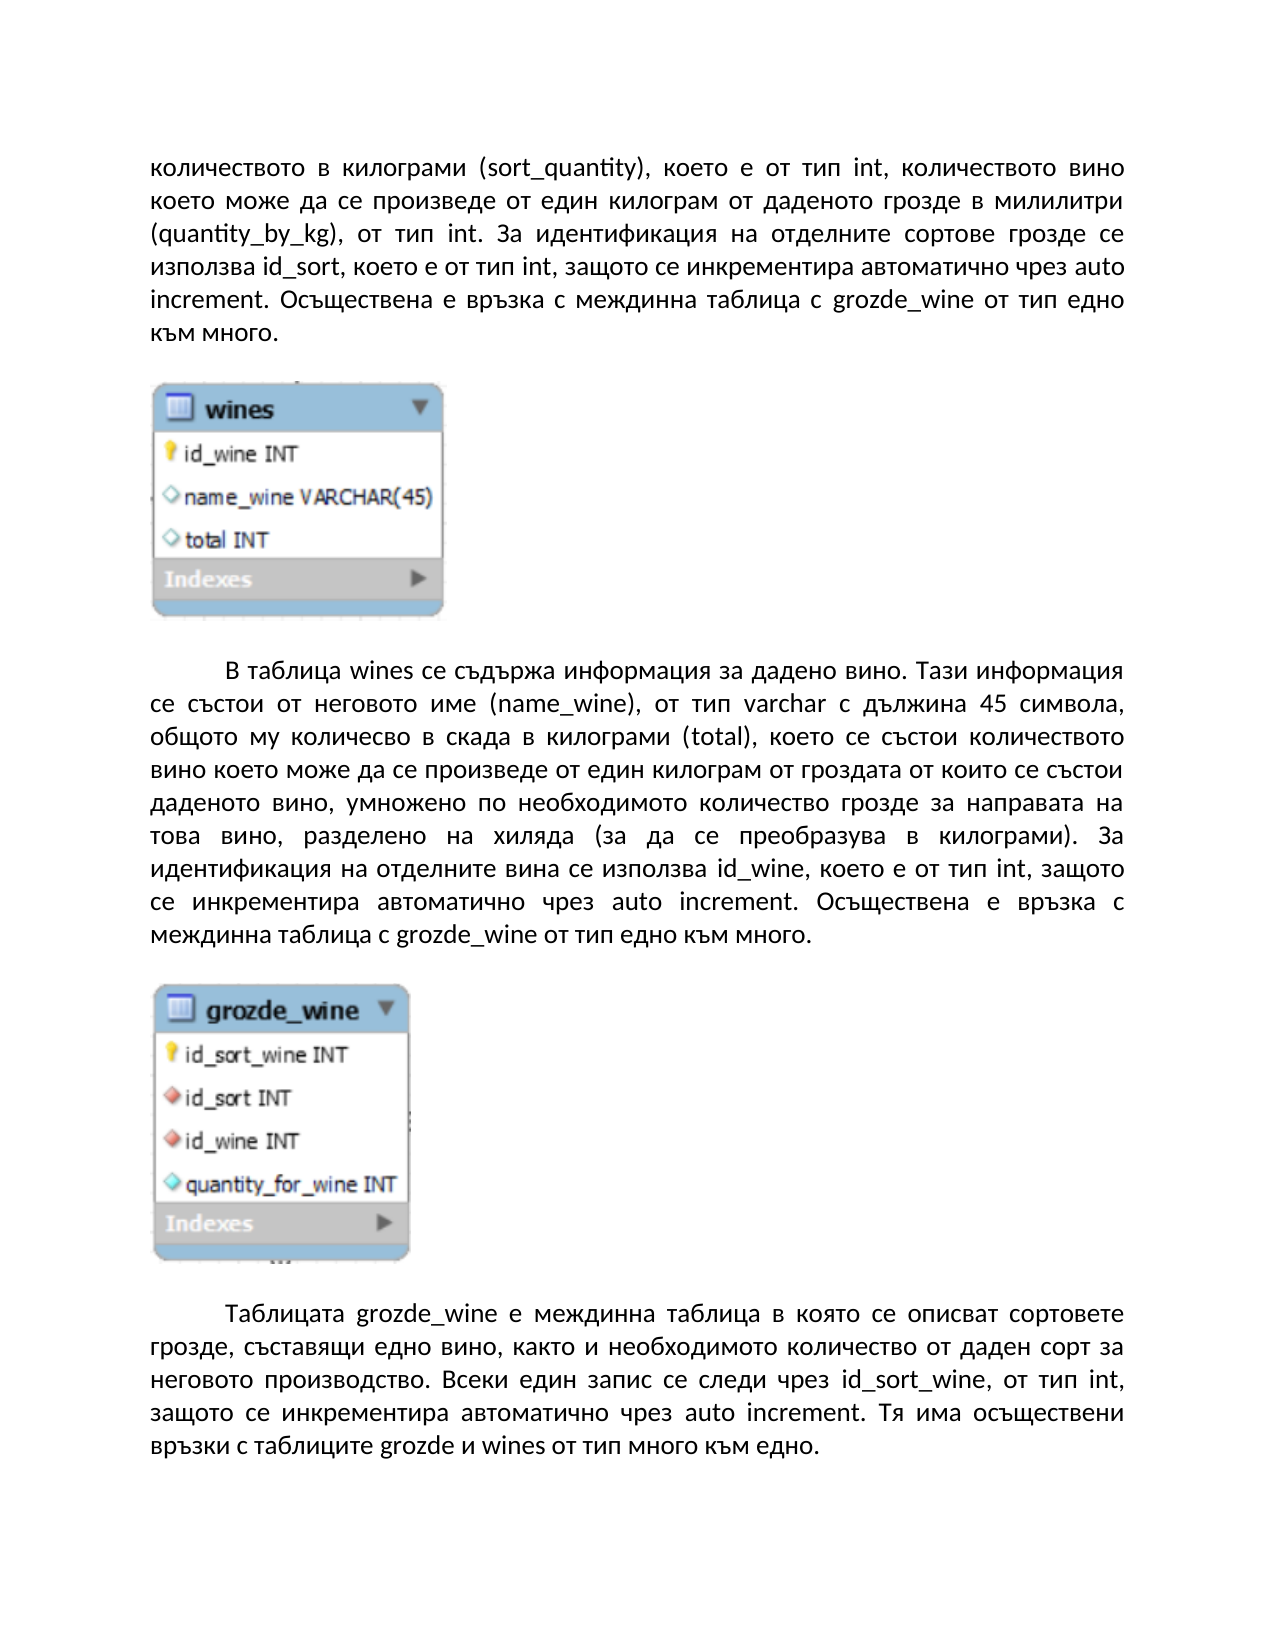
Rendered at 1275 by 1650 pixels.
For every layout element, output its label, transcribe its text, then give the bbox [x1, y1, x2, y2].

text В таблица wines се съдържа информация за дадено вино. Тази информация се състои от неговото име (name_wine), от тип varchar с дължина 45 символа, общото му количесво в скада в килограми (total), което се състои количеството вино което може да се произведе от един килограм от гроздата от които се състои даденото вино, умножено по необходимото количество грозде за направата на това вино, разделено на хиляда (за да се преобразува в килограми). За идентификация на отделните вина се използва id_wine, което е от тип int, защото се инкрементира автоматично чрез auto increment. Осъществена е връзка с междинна таблица с grozde_wine от тип едно към много. [150, 653, 1125, 950]
text Таблицата grozde_wine е междинна таблица в която се описват сортовете грозде, съставящи едно вино, както и необходимото количество от даден сорт за неговото производство. Всеки един запис се следи чрез id_sort_wine, от тип int, защото се инкрементира автоматично чрез auto increment. Тя има осъществени връзки с таблиците grozde и wines от тип много към едно. [150, 1296, 1125, 1461]
picture [150, 381, 447, 621]
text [150, 150, 1125, 348]
picture [150, 983, 411, 1264]
